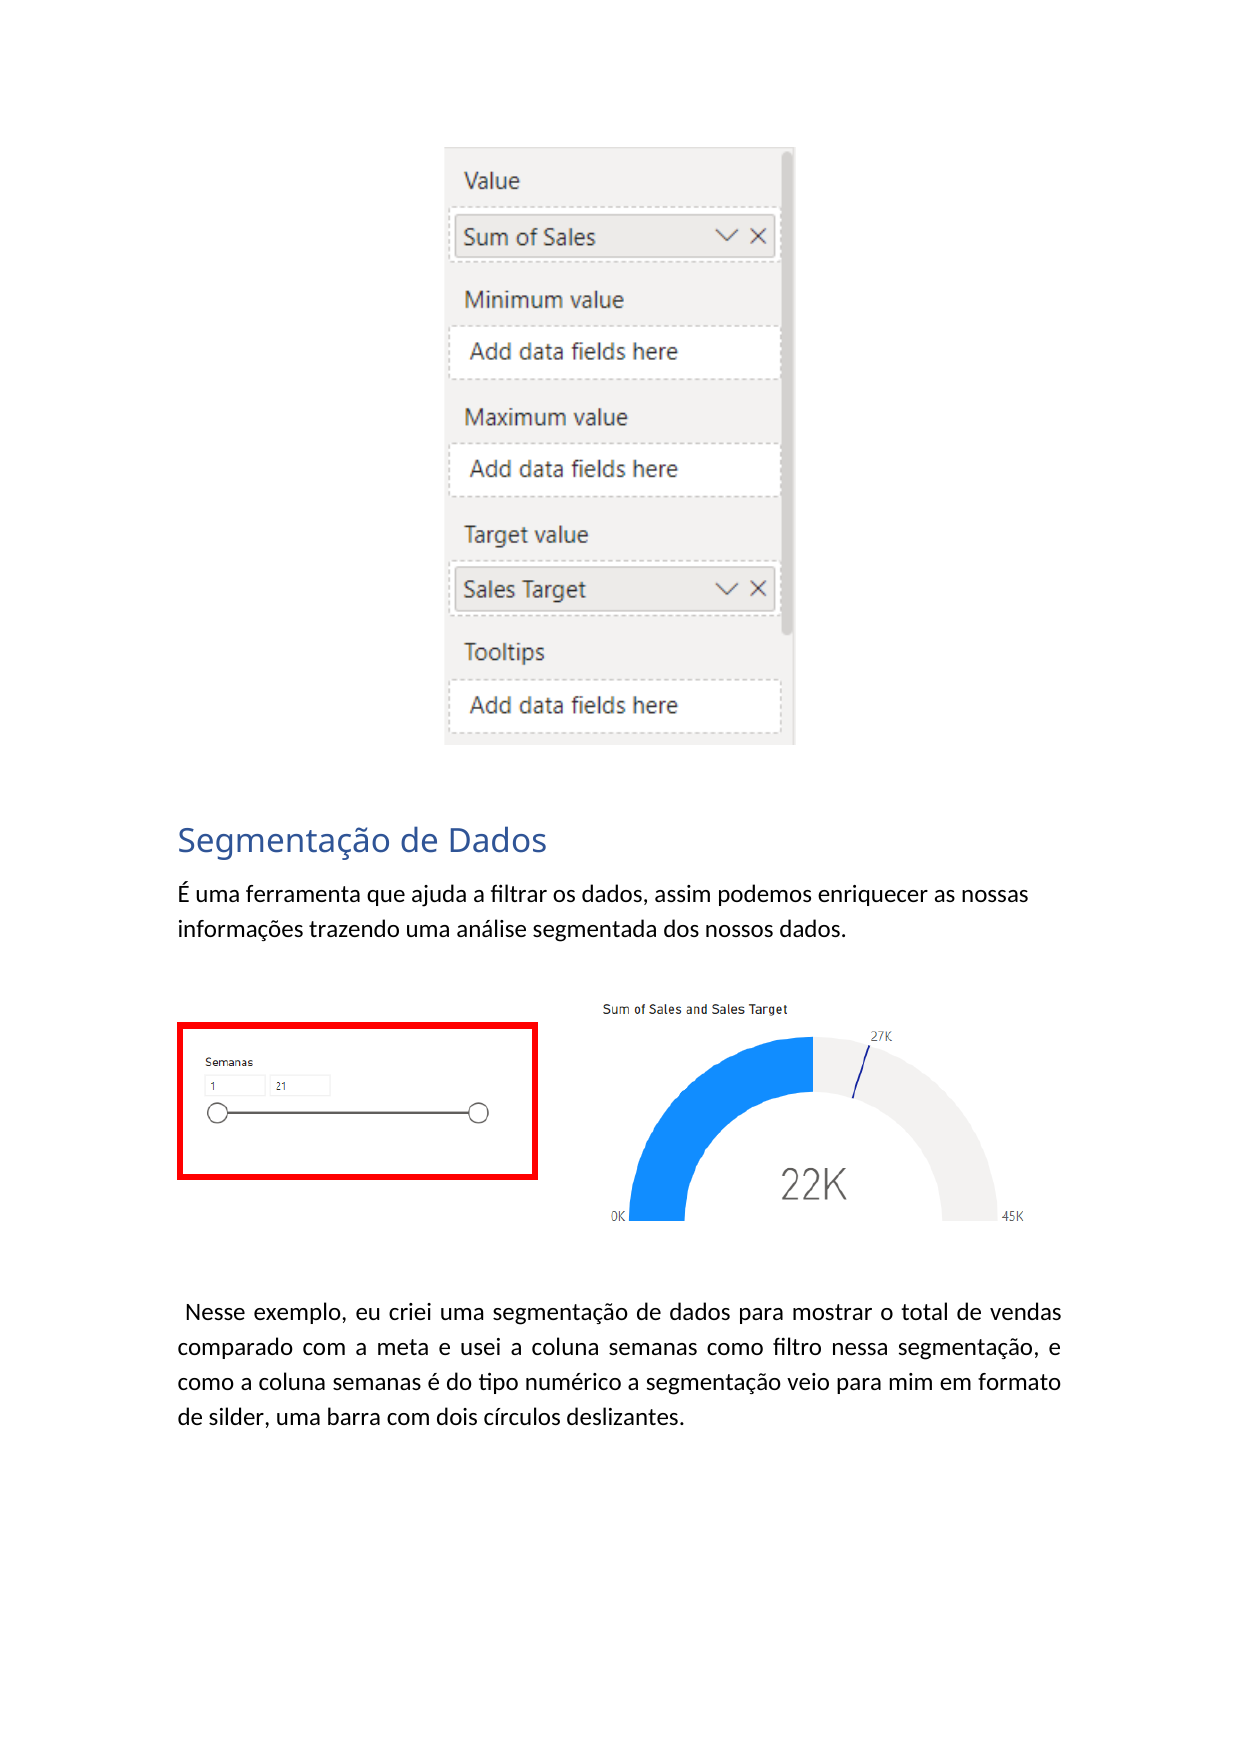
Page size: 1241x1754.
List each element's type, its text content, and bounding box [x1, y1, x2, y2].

text É uma ferramenta que ajuda a filtrar os dados, assim podemos enriquecer as nossas informações trazendo uma análise segmentada dos nossos dados. [177, 878, 1063, 943]
subtitle Segmentação de Dados [177, 817, 1063, 863]
picture [183, 1029, 532, 1174]
text Nesse exemplo, eu criei uma segmentação de dados para mostrar o total de vendas comparado com a meta e usei a coluna semanas como filtro nessa segmentação, e como a coluna semanas é do tipo numérico a segmentação veio para mim em formato de silder, uma barra com dois círculos deslizantes. [177, 1296, 1063, 1432]
picture [177, 964, 1063, 1275]
picture [444, 147, 796, 745]
